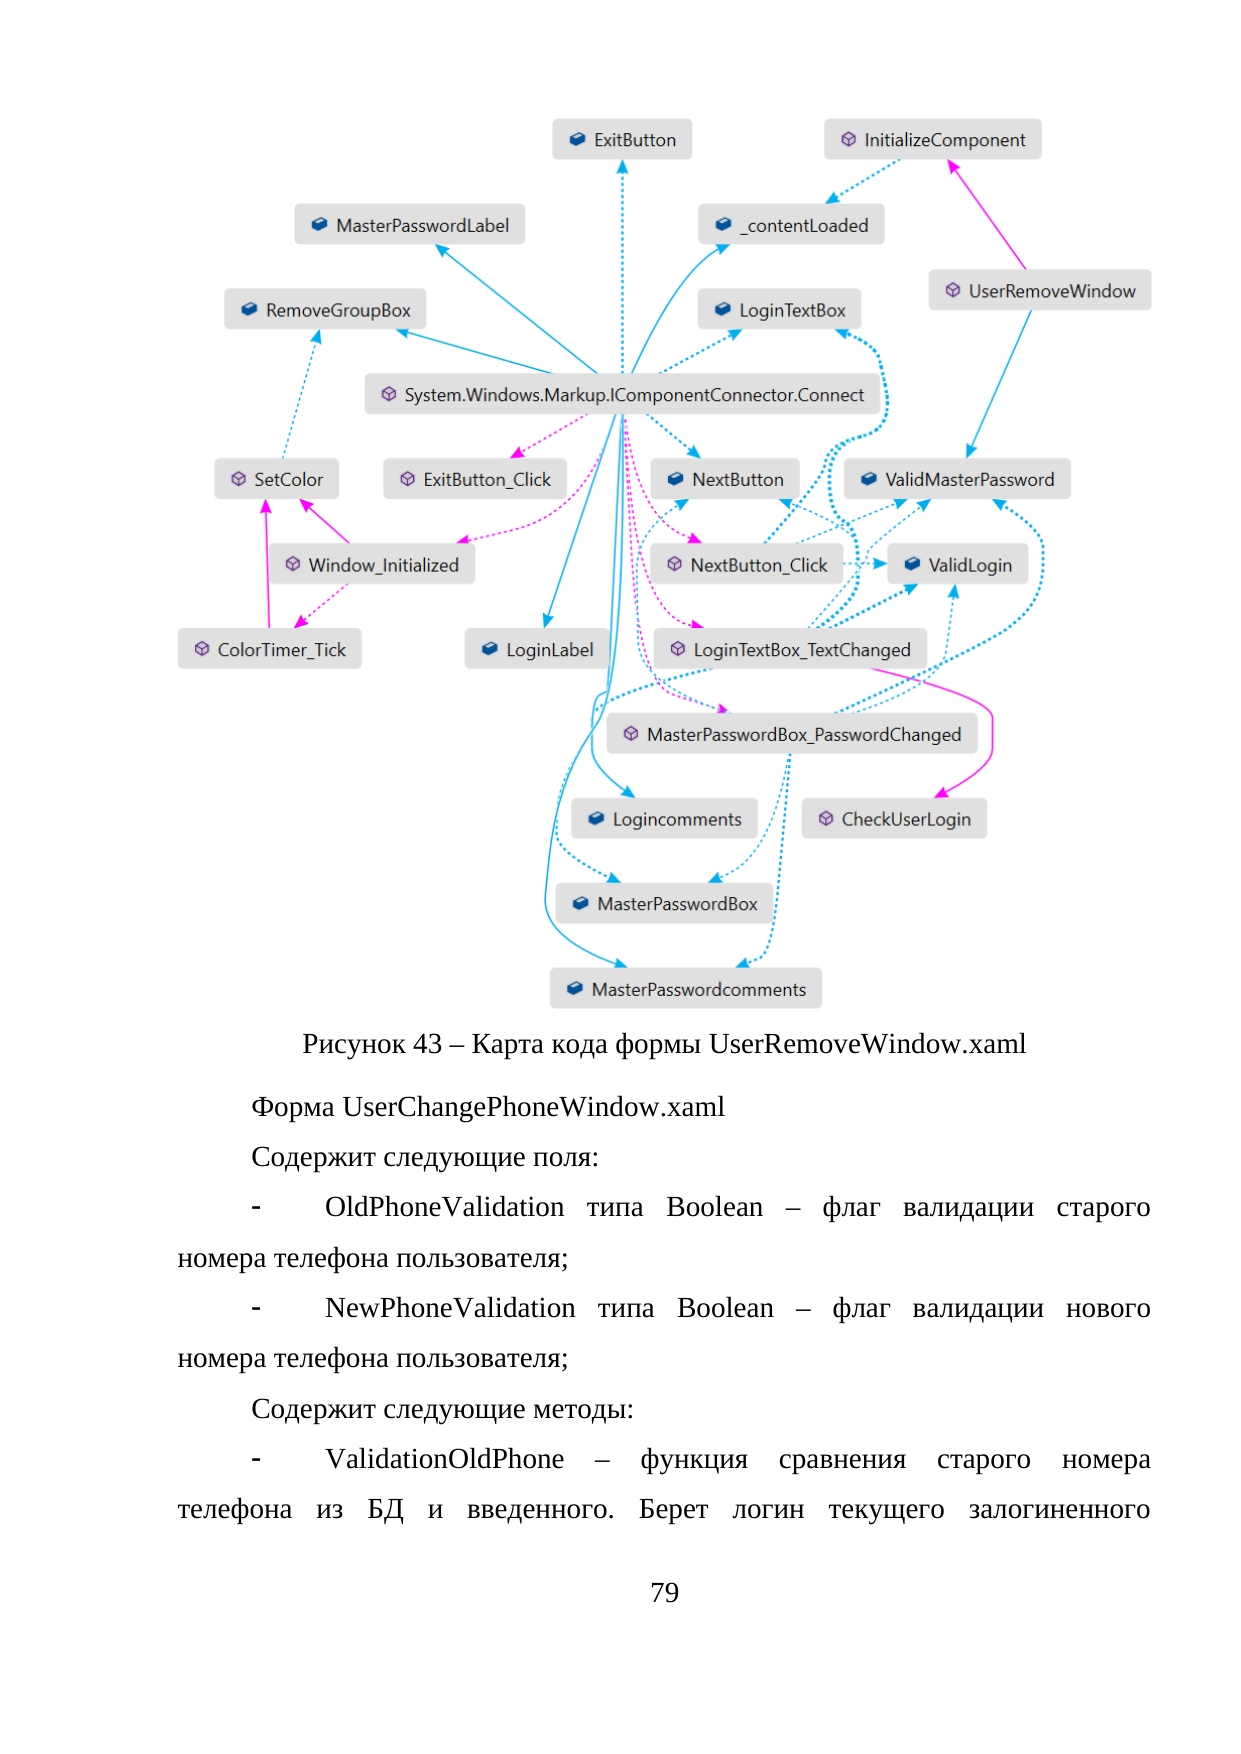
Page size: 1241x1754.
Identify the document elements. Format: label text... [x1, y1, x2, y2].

list OldPhoneValidation типа Boolean – флаг валидации старого номера телефона пользователя; [177, 1189, 1152, 1273]
text Содержит следующие поля: [177, 1139, 1152, 1173]
picture [177, 118, 1152, 1010]
list NewPhoneValidation типа Boolean – флаг валидации нового номера телефона пользователя; [177, 1290, 1152, 1374]
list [177, 1441, 1152, 1525]
text Содержит следующие методы: [177, 1391, 1152, 1424]
text Форма UserChangePhoneWindow.xaml [177, 1089, 1152, 1122]
text Рисунок 43 – Карта кода формы UserRemoveWindow.xaml [177, 1026, 1152, 1059]
